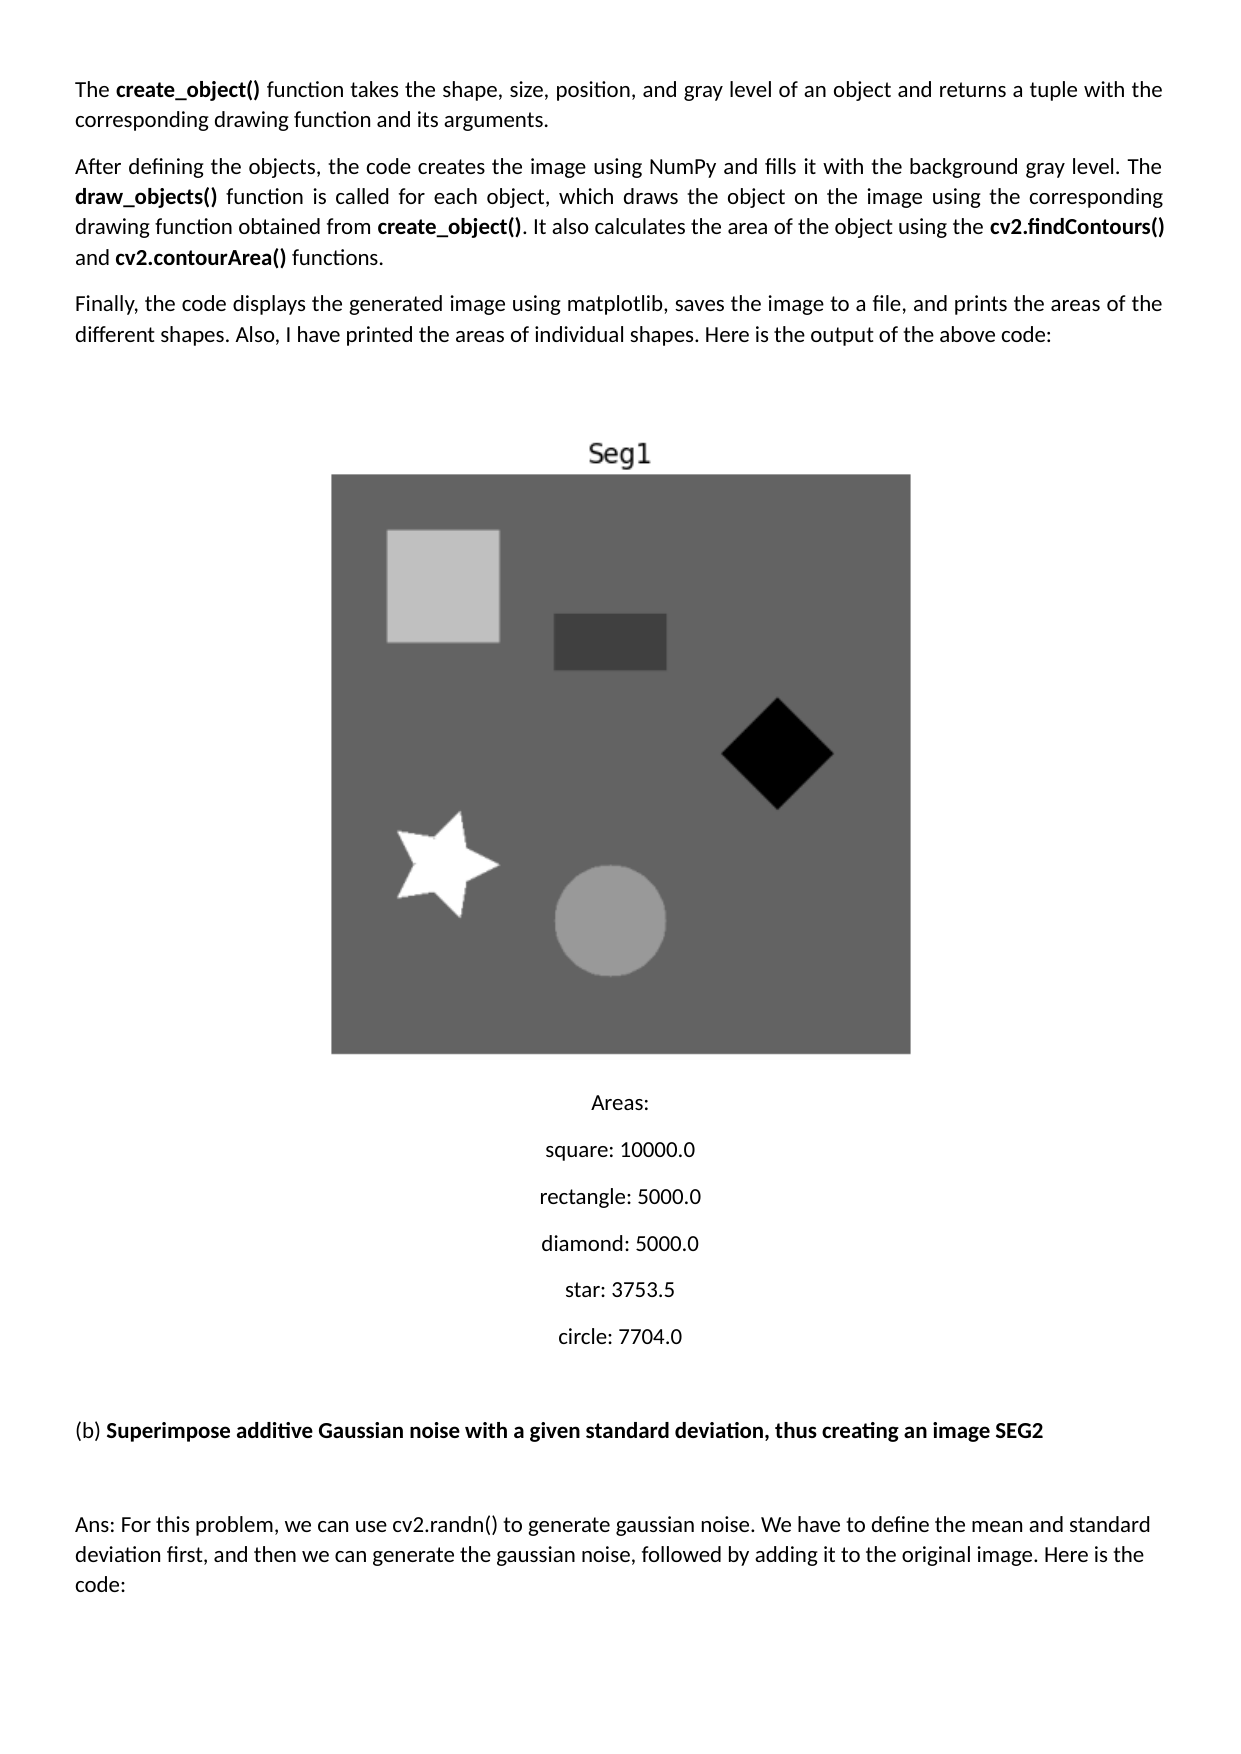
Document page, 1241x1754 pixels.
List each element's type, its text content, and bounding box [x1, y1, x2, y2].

text diamond: 5000.0 [75, 1229, 1165, 1257]
text square: 10000.0 [75, 1135, 1165, 1163]
text (b) Superimpose additive Gaussian noise with a given standard deviation, thus creating an image SEG2 [75, 1416, 1165, 1444]
picture [316, 427, 924, 1070]
text rectangle: 5000.0 [75, 1182, 1165, 1210]
text circle: 7704.0 [75, 1322, 1165, 1351]
text After defining the objects, the code creates the image using NumPy and fills it with the background gray level. The draw_objects() function is called for each object, which draws the object on the image using the corresponding drawing function obtained from create_object(). It also calculates the area of the object using the cv2.findContours() and cv2.contourArea() functions. [75, 152, 1165, 271]
text star: 3753.5 [75, 1276, 1165, 1304]
text Ans: For this problem, we can use cv2.randn() to generate gaussian noise. We have to define the mean and standard deviation first, and then we can generate the gaussian noise, followed by adding it to the original image. Here is the code: [75, 1510, 1165, 1598]
text Areas: [75, 1088, 1165, 1116]
text Finally, the code displays the generated image using matplotlib, saves the image to a file, and prints the areas of the different shapes. Also, I have printed the areas of individual shapes. Here is the output of the above code: [75, 289, 1165, 348]
text The create_object() function takes the shape, size, position, and gray level of an object and returns a tuple with the corresponding drawing function and its arguments. [75, 75, 1165, 133]
